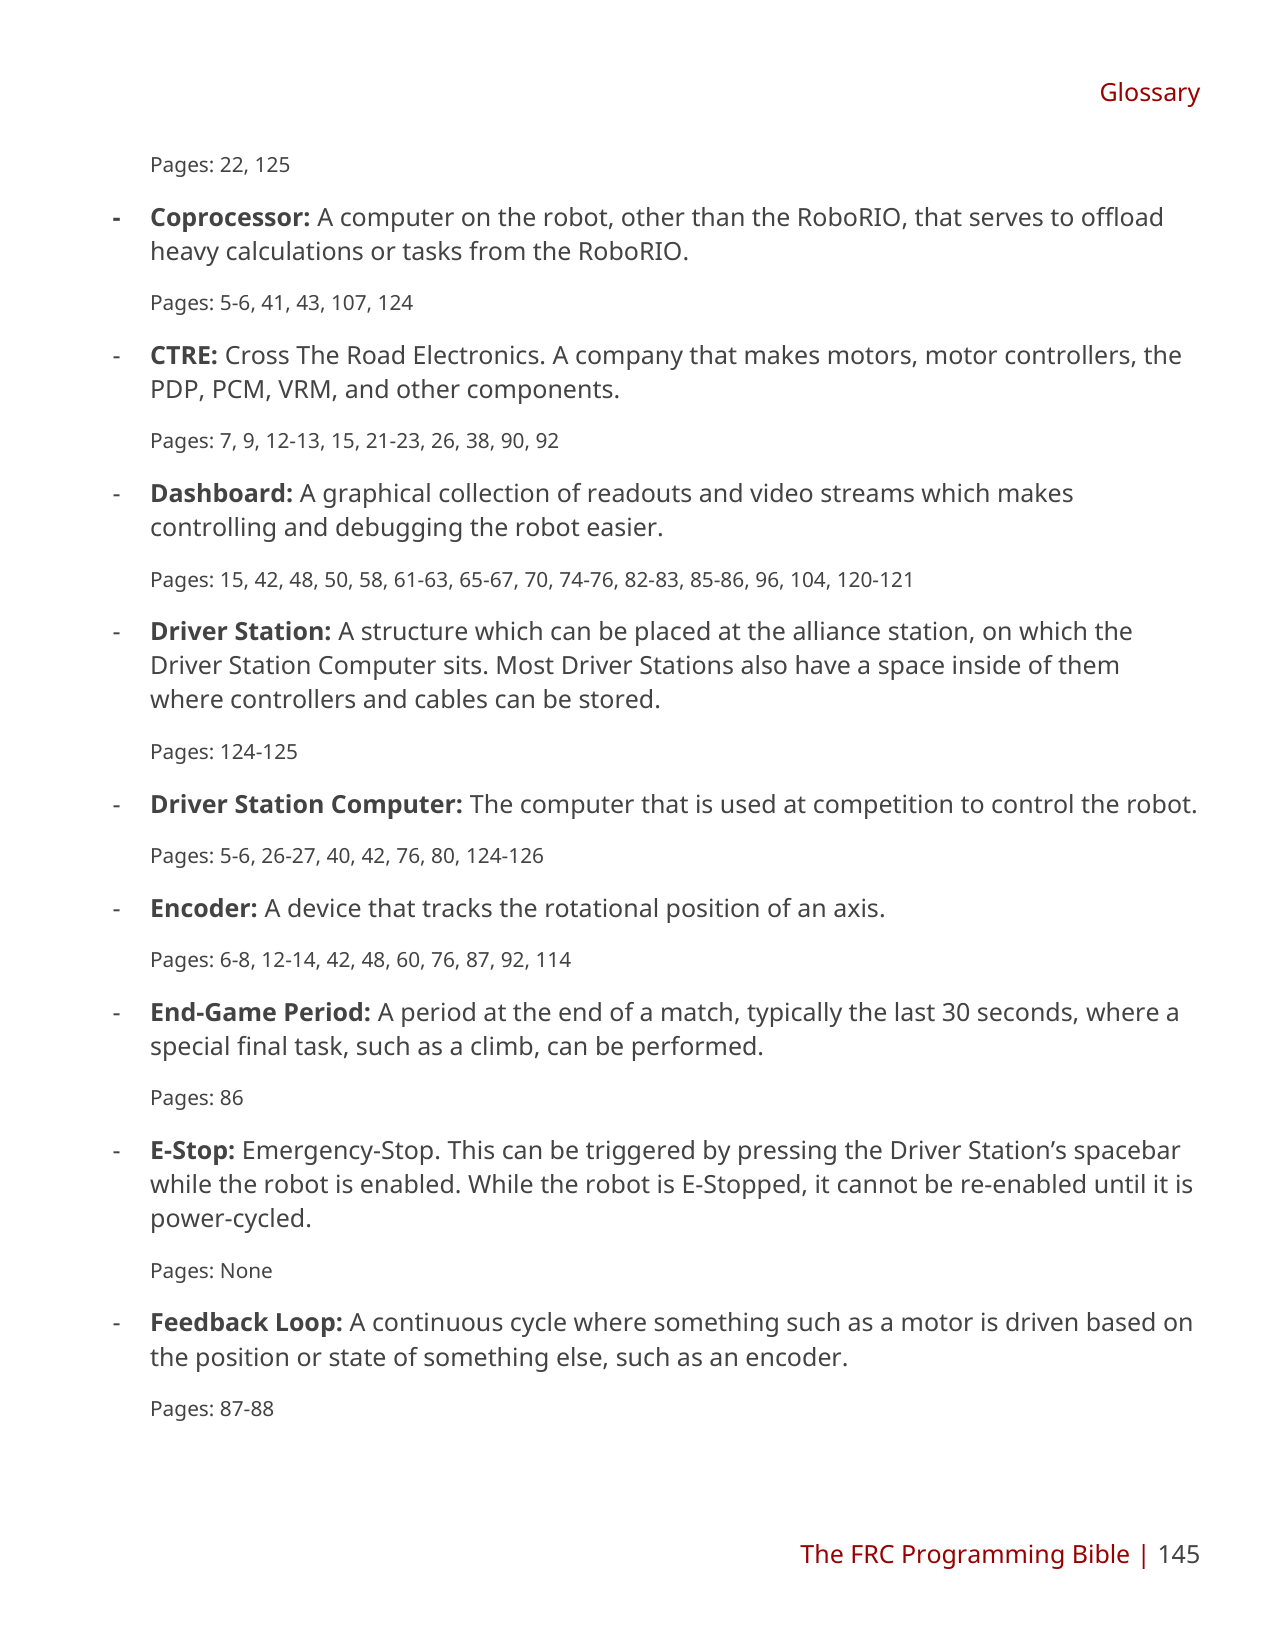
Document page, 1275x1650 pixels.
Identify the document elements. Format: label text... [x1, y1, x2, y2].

list Driver Station Computer: The computer that is used at competition to control the robot. [112, 786, 1200, 820]
list E-Stop: Emergency-Stop. This can be triggered by pressing the Driver Station’s spacebar while the robot is enabled. While the robot is E-Stopped, it cannot be re-enabled until it is power-cycled. [112, 1133, 1200, 1235]
list Driver Station: A structure which can be placed at the alliance station, on which the Driver Station Computer sits. Most Driver Stations also have a space inside of them where controllers and cables can be stored. [112, 614, 1200, 716]
list Coprocessor: A computer on the robot, other than the RoboRIO, that serves to offload heavy calculations or tasks from the RoboRIO. [112, 199, 1200, 267]
text Pages: 5-6, 26-27, 40, 42, 76, 80, 124-126 [150, 841, 1200, 869]
text Pages: 6-8, 12-14, 42, 48, 60, 76, 87, 92, 114 [150, 945, 1200, 974]
text Pages: 87-88 [150, 1394, 1200, 1422]
text Pages: 124-125 [150, 737, 1200, 765]
text Pages: 22, 125 [150, 150, 1200, 178]
list End-Game Period: A period at the end of a match, typically the last 30 seconds, where a special final task, such as a climb, can be performed. [112, 994, 1200, 1063]
text Pages: 7, 9, 12-13, 15, 21-23, 26, 38, 90, 92 [150, 426, 1200, 455]
list Feedback Loop: A continuous cycle where something such as a motor is driven based on the position or state of something else, such as an encoder. [112, 1305, 1200, 1373]
text Pages: 86 [150, 1083, 1200, 1112]
text Pages: None [150, 1256, 1200, 1284]
list CTRE: Cross The Road Electronics. A company that makes motors, motor controllers, the PDP, PCM, VRM, and other components. [112, 337, 1200, 406]
text Pages: 15, 42, 48, 50, 58, 61-63, 65-67, 70, 74-76, 82-83, 85-86, 96, 104, 120-121 [150, 565, 1200, 593]
list Dashboard: A graphical collection of readouts and video streams which makes controlling and debugging the robot easier. [112, 476, 1200, 544]
list Encoder: A device that tracks the rotational position of an axis. [112, 890, 1200, 924]
text Pages: 5-6, 41, 43, 107, 124 [150, 288, 1200, 317]
